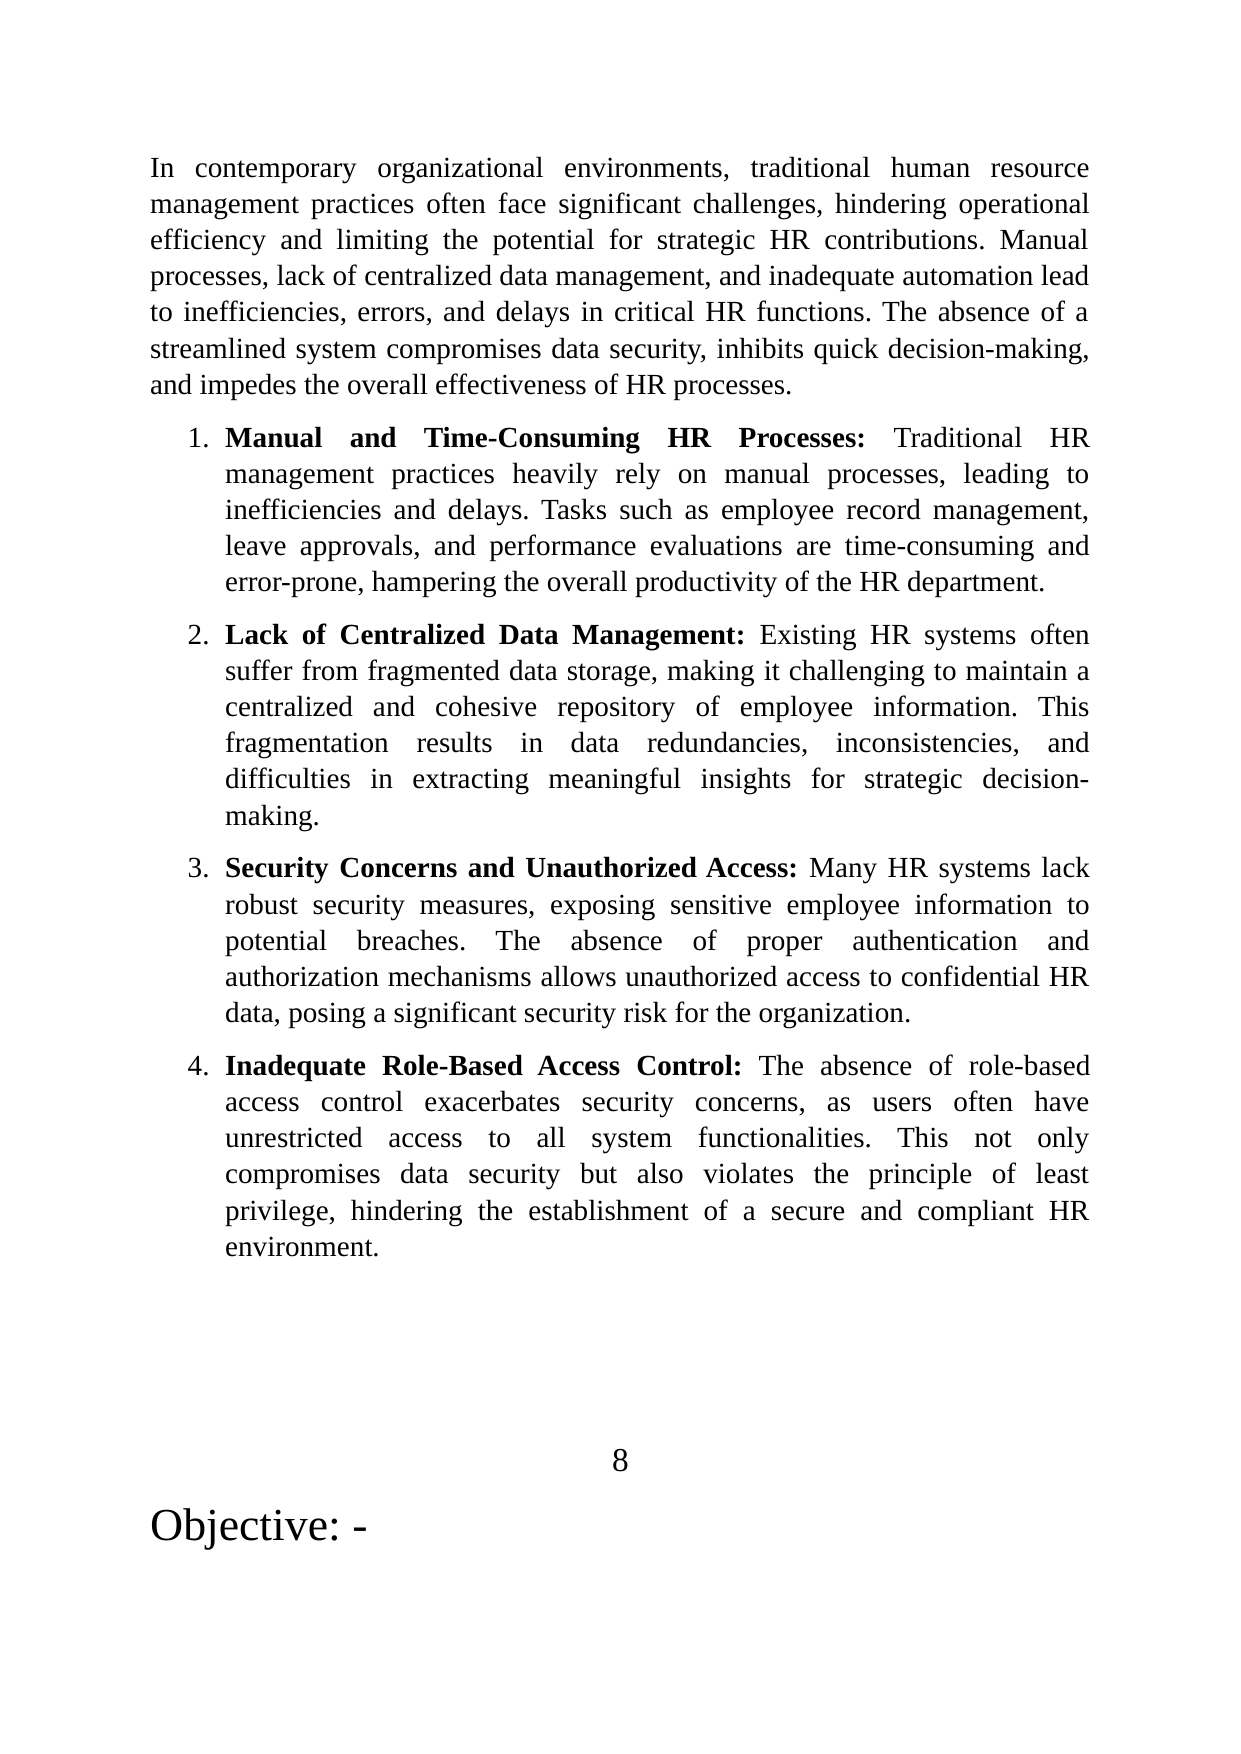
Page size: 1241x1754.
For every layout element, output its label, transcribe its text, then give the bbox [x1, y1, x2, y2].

list Manual and Time-Consuming HR Processes: Traditional HR management practices heavily rely on manual processes, leading to inefficiencies and delays. Tasks such as employee record management, leave approvals, and performance evaluations are time-consuming and error-prone, hampering the overall productivity of the HR department. [187, 420, 1090, 598]
text Objective: - [150, 1498, 1090, 1551]
list Inadequate Role-Based Access Control: The absence of role-based access control exacerbates security concerns, as users often have unrestricted access to all system functionalities. This not only compromises data security but also violates the principle of least privilege, hindering the establishment of a secure and compliant HR environment. [187, 1048, 1090, 1262]
text In contemporary organizational environments, traditional human resource management practices often face significant challenges, hindering operational efficiency and limiting the potential for strategic HR contributions. Manual processes, lack of centralized data management, and inadequate automation lead to inefficiencies, errors, and delays in critical HR functions. The absence of a streamlined system compromises data security, inhibits quick decision-making, and impedes the overall effectiveness of HR processes. [150, 150, 1090, 400]
text 8 [150, 1440, 1090, 1478]
list Security Concerns and Unauthorized Access: Many HR systems lack robust security measures, exposing sensitive employee information to potential breaches. The absence of proper authentication and authorization mechanisms allows unauthorized access to confidential HR data, posing a significant security risk for the organization. [187, 851, 1090, 1029]
list Lack of Centralized Data Management: Existing HR systems often suffer from fragmented data storage, making it challenging to maintain a centralized and cohesive repository of employee information. This fragmentation results in data redundancies, inconsistencies, and difficulties in extracting meaningful insights for strategic decision-making. [187, 617, 1090, 831]
